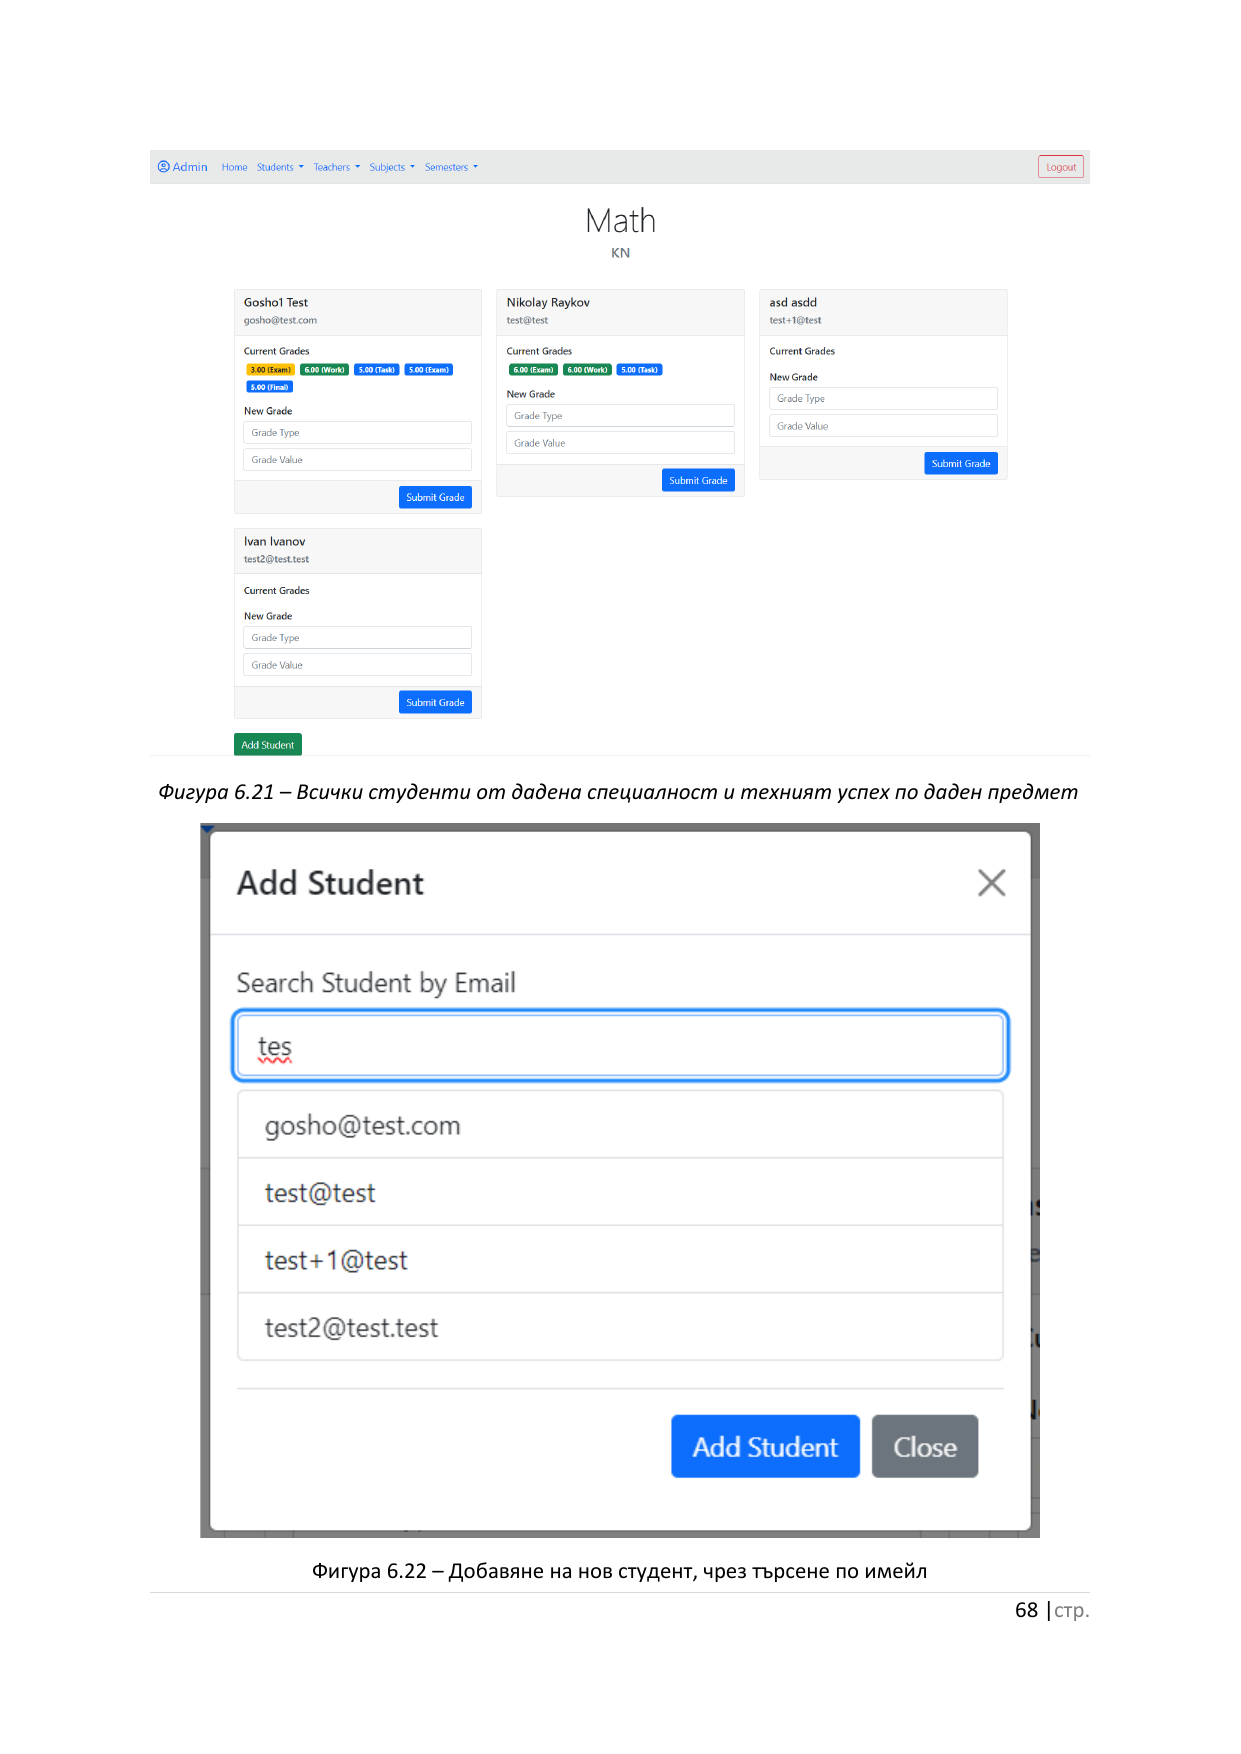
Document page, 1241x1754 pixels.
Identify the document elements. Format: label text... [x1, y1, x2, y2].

picture [150, 150, 1091, 759]
text Фигура 6.22 – Добавяне на нов студент, чрез търсене по имейл [150, 1556, 1090, 1584]
text Фигура 6.21 – Всички студенти от дадена специалност и техният успех по даден предмет [150, 777, 1090, 805]
picture [200, 823, 1040, 1538]
